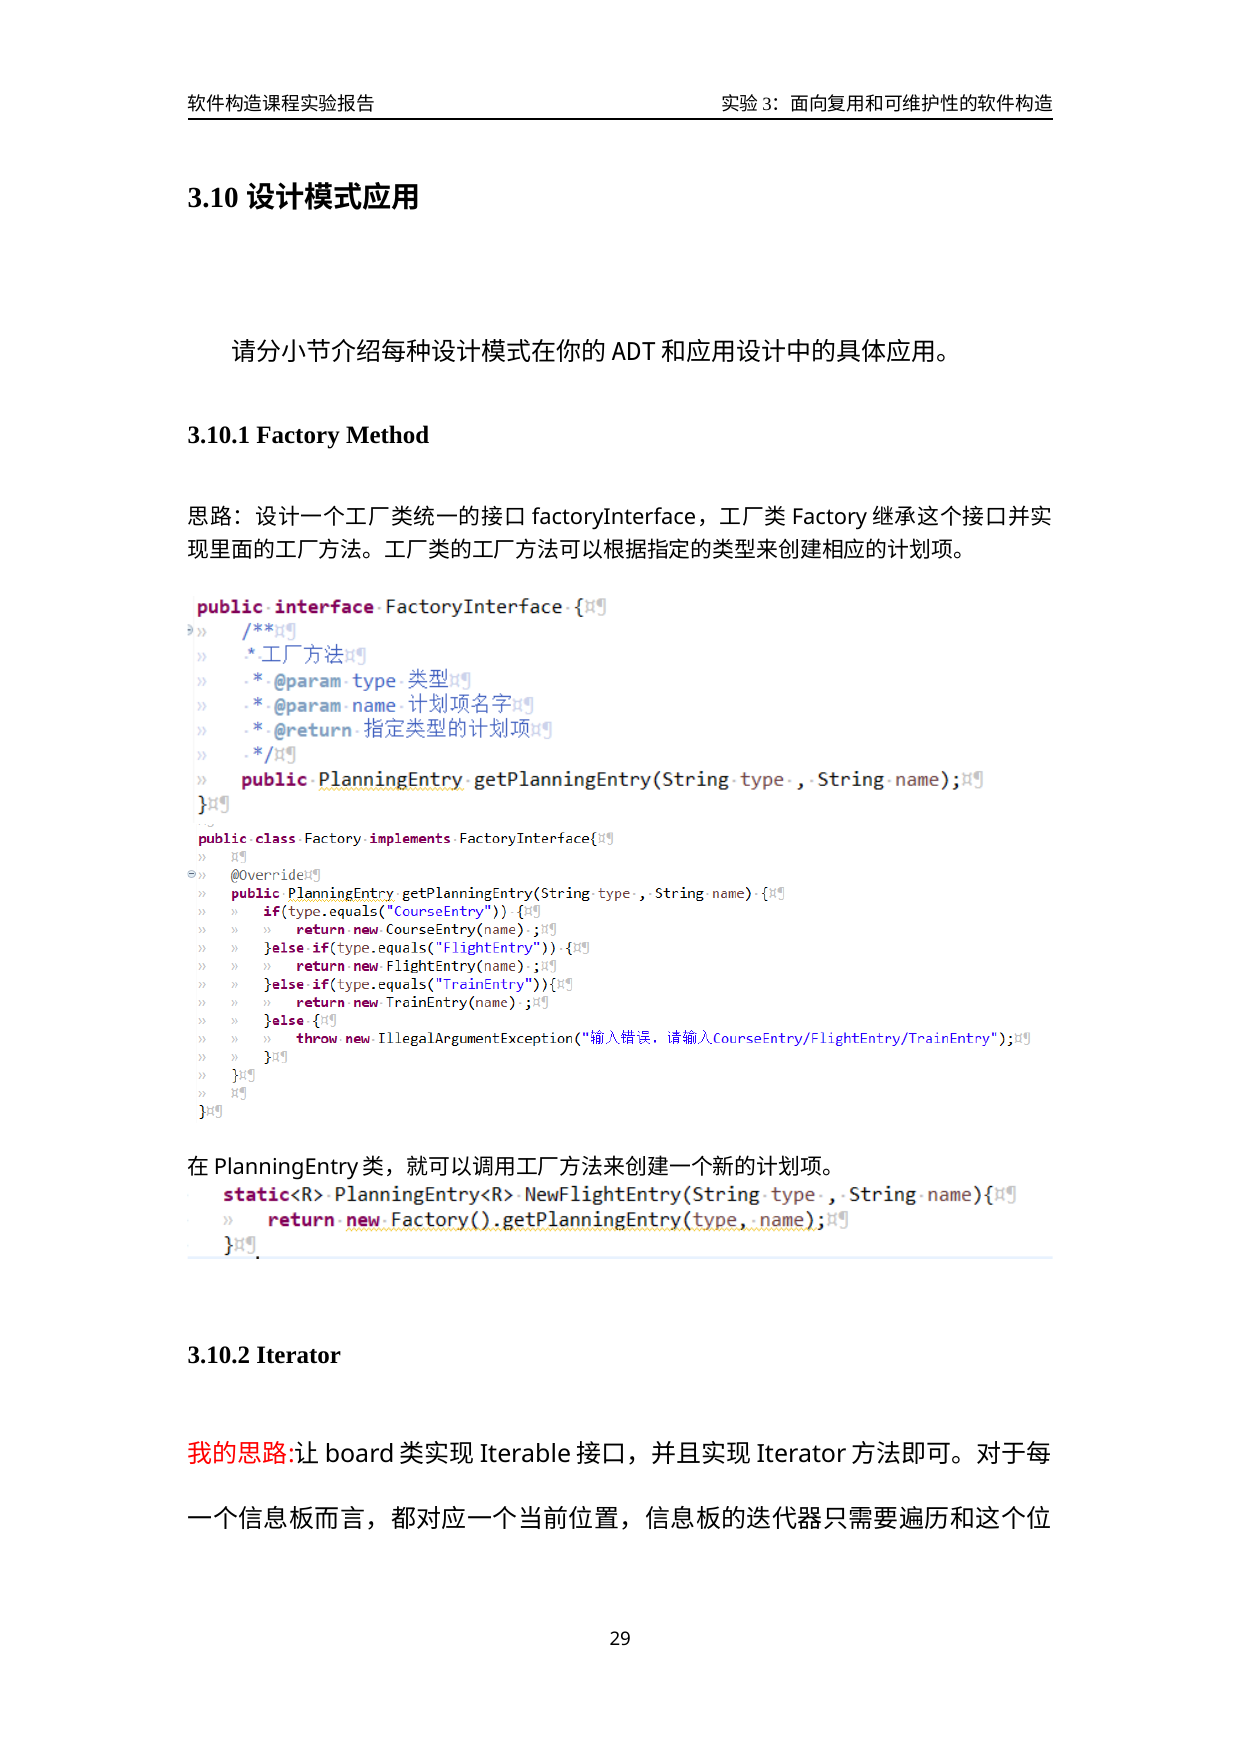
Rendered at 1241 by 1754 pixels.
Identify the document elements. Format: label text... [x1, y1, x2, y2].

picture [187, 824, 1053, 1123]
picture [187, 1181, 1053, 1259]
subtitle Factory Method [187, 418, 1053, 451]
picture [187, 596, 1053, 823]
text 在PlanningEntry类，就可以调用工厂方法来创建一个新的计划项。 [187, 1149, 1053, 1181]
text 思路：设计一个工厂类统一的接口factoryInterface，工厂类Factory继承这个接口并实现里面的工厂方法。工厂类的工厂方法可以根据指定的类型来创建相应的计划项。 [187, 499, 1053, 564]
text 请分小节介绍每种设计模式在你的ADT和应用设计中的具体应用。 [187, 317, 1053, 382]
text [187, 1419, 1053, 1549]
subtitle 设计模式应用 [187, 162, 1053, 227]
subtitle Iterator [187, 1339, 1053, 1371]
